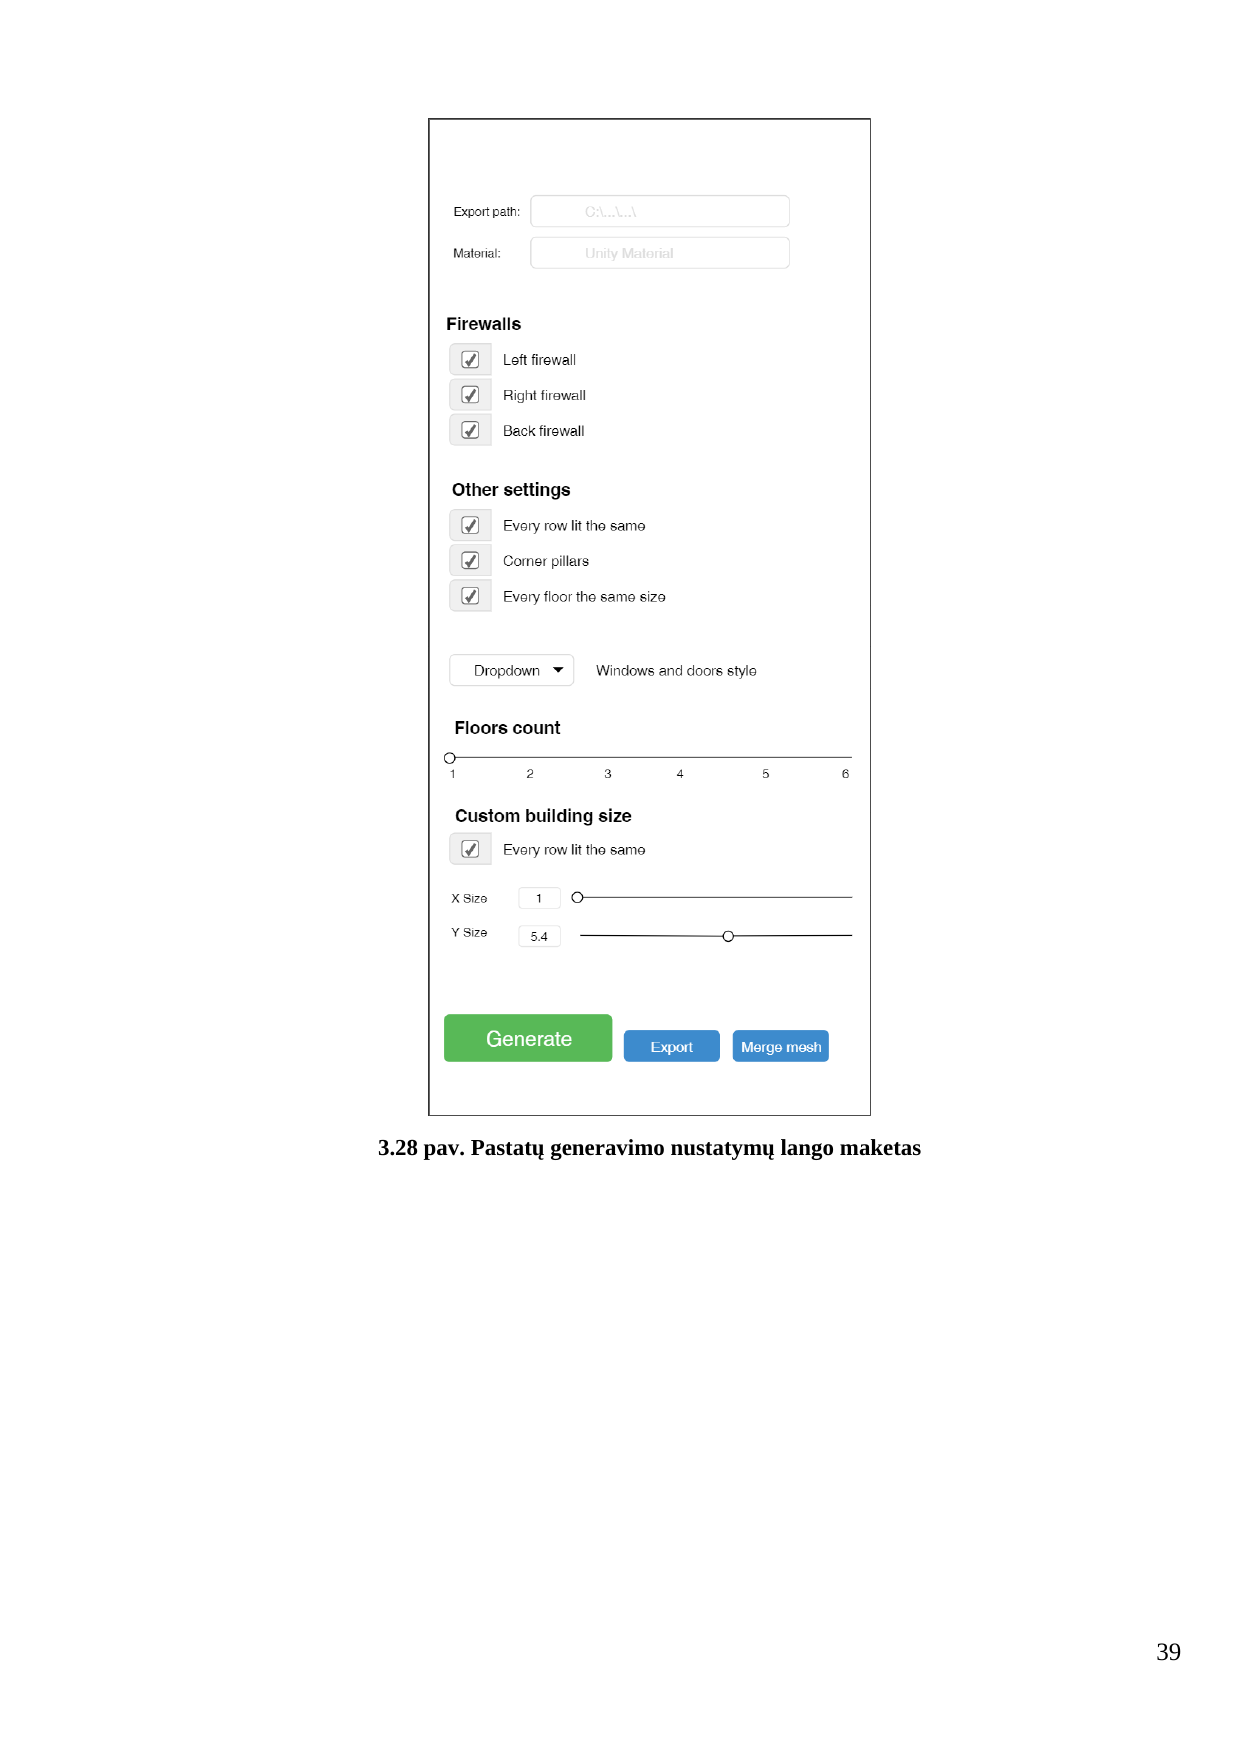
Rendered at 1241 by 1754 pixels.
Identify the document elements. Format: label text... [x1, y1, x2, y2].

picture [428, 118, 871, 1116]
